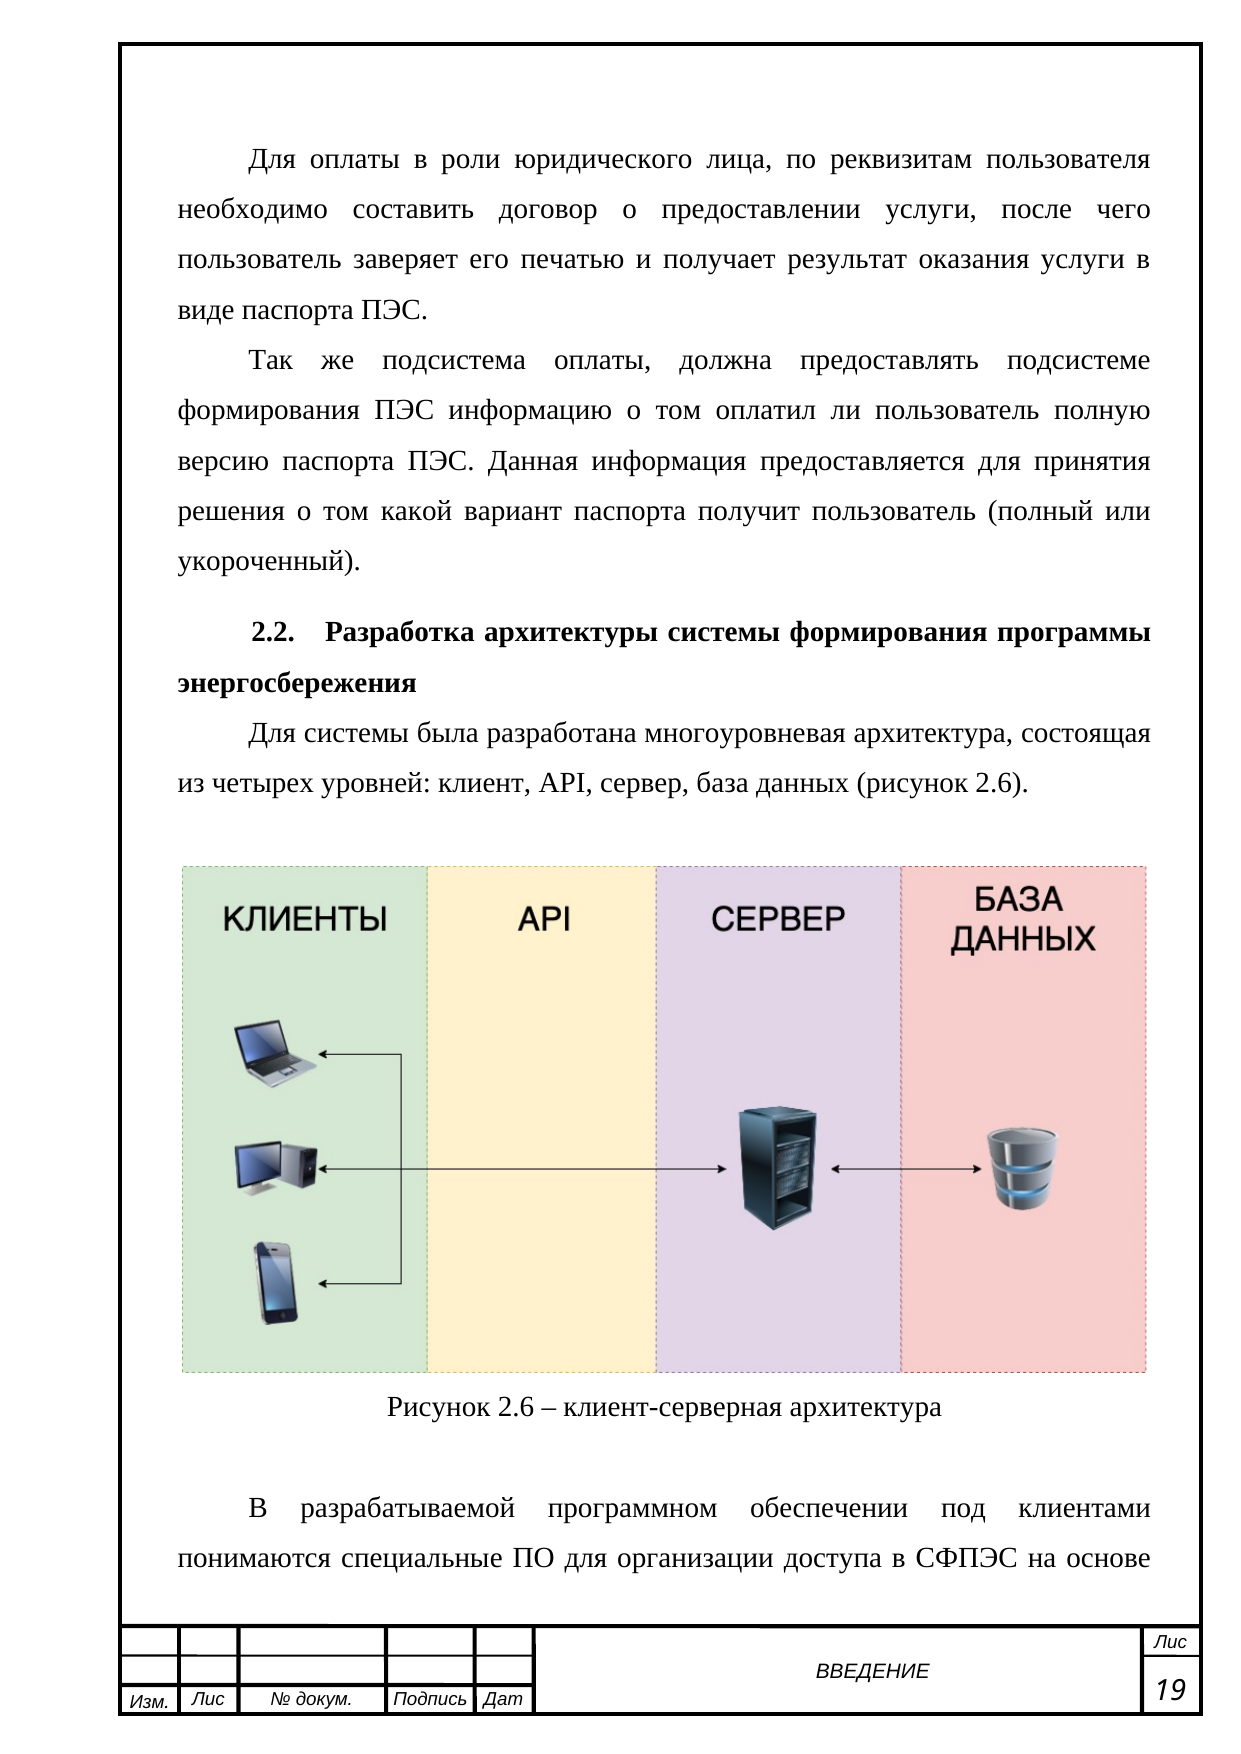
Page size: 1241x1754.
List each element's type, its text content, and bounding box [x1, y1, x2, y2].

text Для оплаты в роли юридического лица, по реквизитам пользователя необходимо составить договор о предоставлении услуги, после чего пользователь заверяет его печатью и получает результат оказания услуги в виде паспорта ПЭС. [177, 141, 1152, 325]
subtitle Разработка архитектуры системы формирования программы энергосбережения [177, 614, 1152, 698]
text Так же подсистема оплаты, должна предоставлять подсистеме формирования ПЭС информацию о том оплатил ли пользователь полную версию паспорта ПЭС. Данная информация предоставляется для принятия решения о том какой вариант паспорта получит пользователь (полный или укороченный). [177, 342, 1152, 577]
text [177, 1490, 1152, 1574]
picture [182, 866, 1147, 1373]
text Рисунок 2.6 – клиент-серверная архитектура [177, 1389, 1152, 1423]
text Для системы была разработана многоуровневая архитектура, состоящая из четырех уровней: клиент, API, сервер, база данных (рисунок 2.6). [177, 715, 1152, 799]
